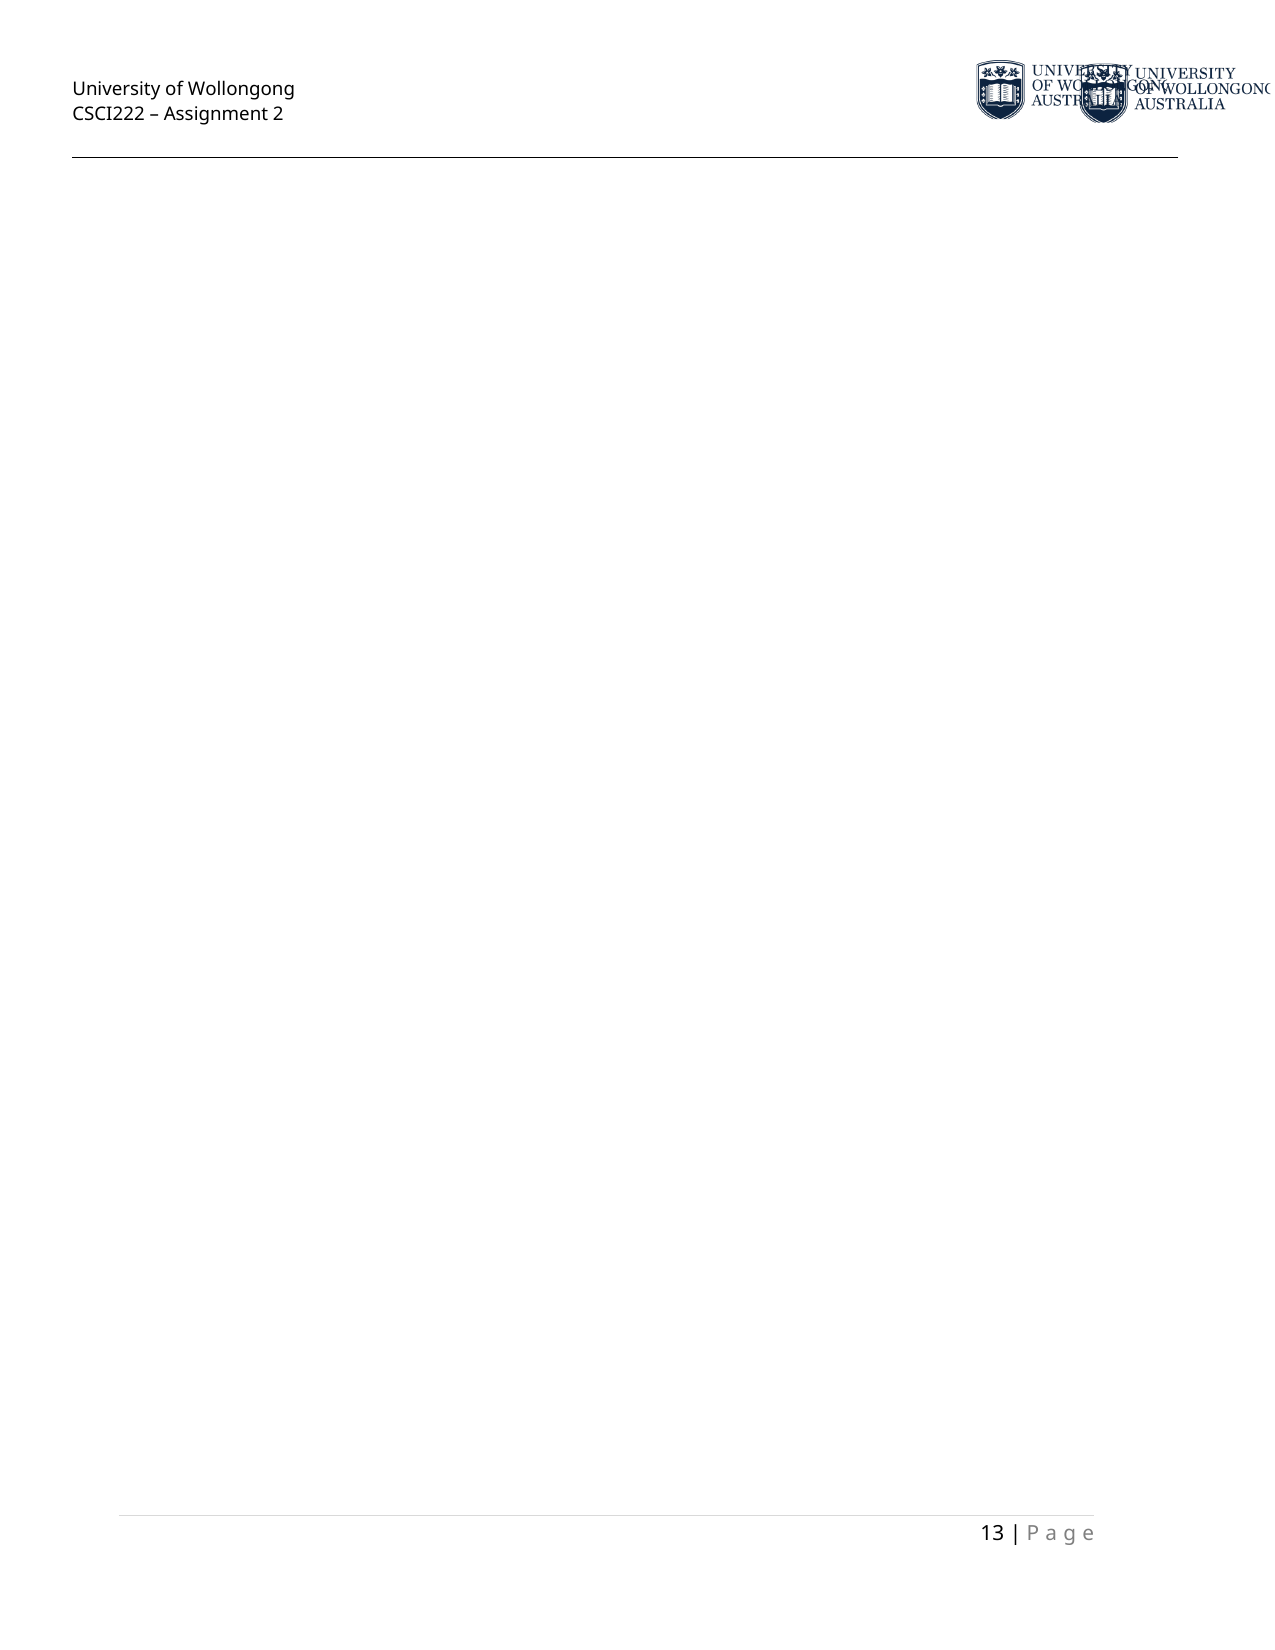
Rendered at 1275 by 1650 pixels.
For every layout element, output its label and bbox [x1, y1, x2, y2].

picture [976, 60, 1271, 123]
